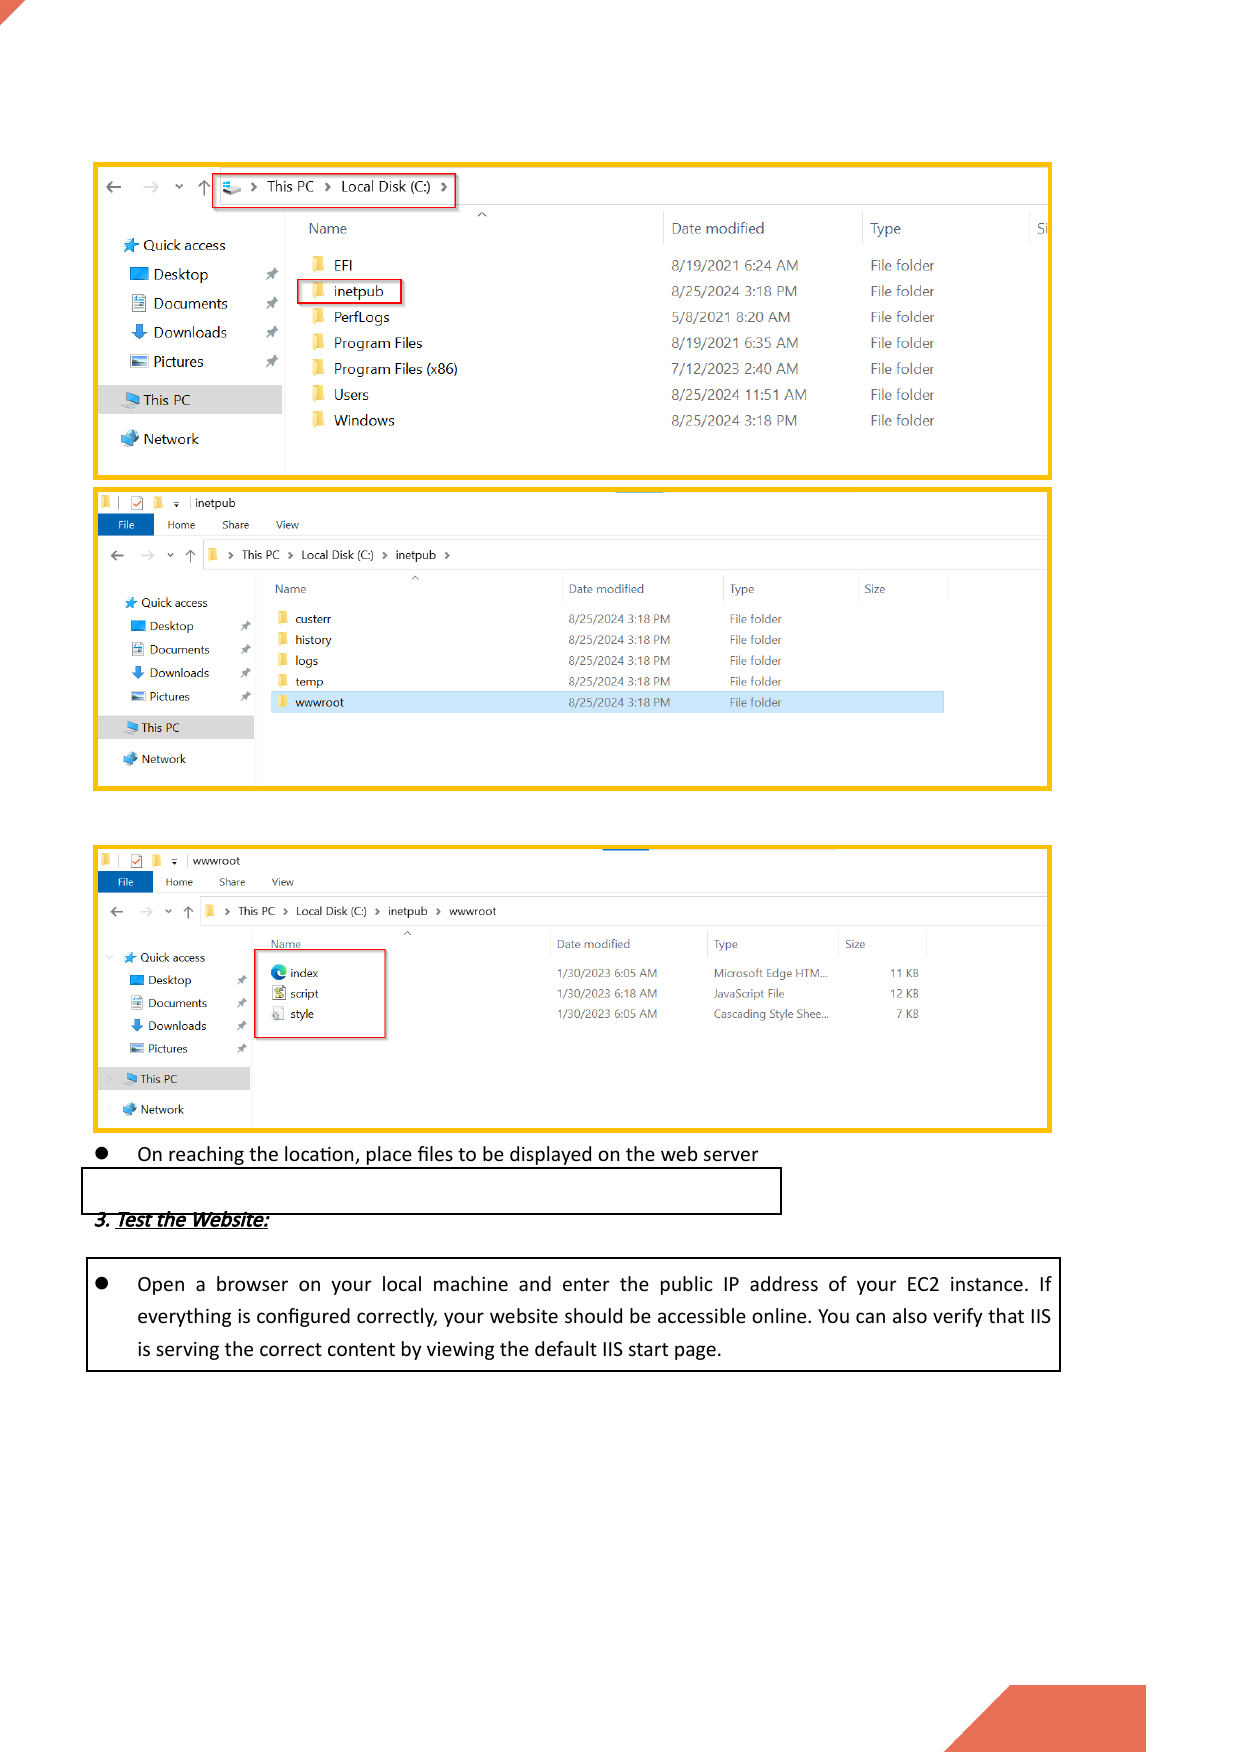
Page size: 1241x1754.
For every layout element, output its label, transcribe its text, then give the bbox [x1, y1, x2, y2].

list Test the Website: [93, 1202, 1053, 1234]
list On reaching the location, place files to be displayed on the web server [93, 1137, 1053, 1169]
list Open a browser on your local machine and enter the public IP address of your EC2 instance. If everything is configured correctly, your website should be accessible online. You can also verify that IIS is serving the correct content by viewing the default IIS start page. [93, 1267, 1053, 1364]
picture [0, 0, 1147, 1752]
